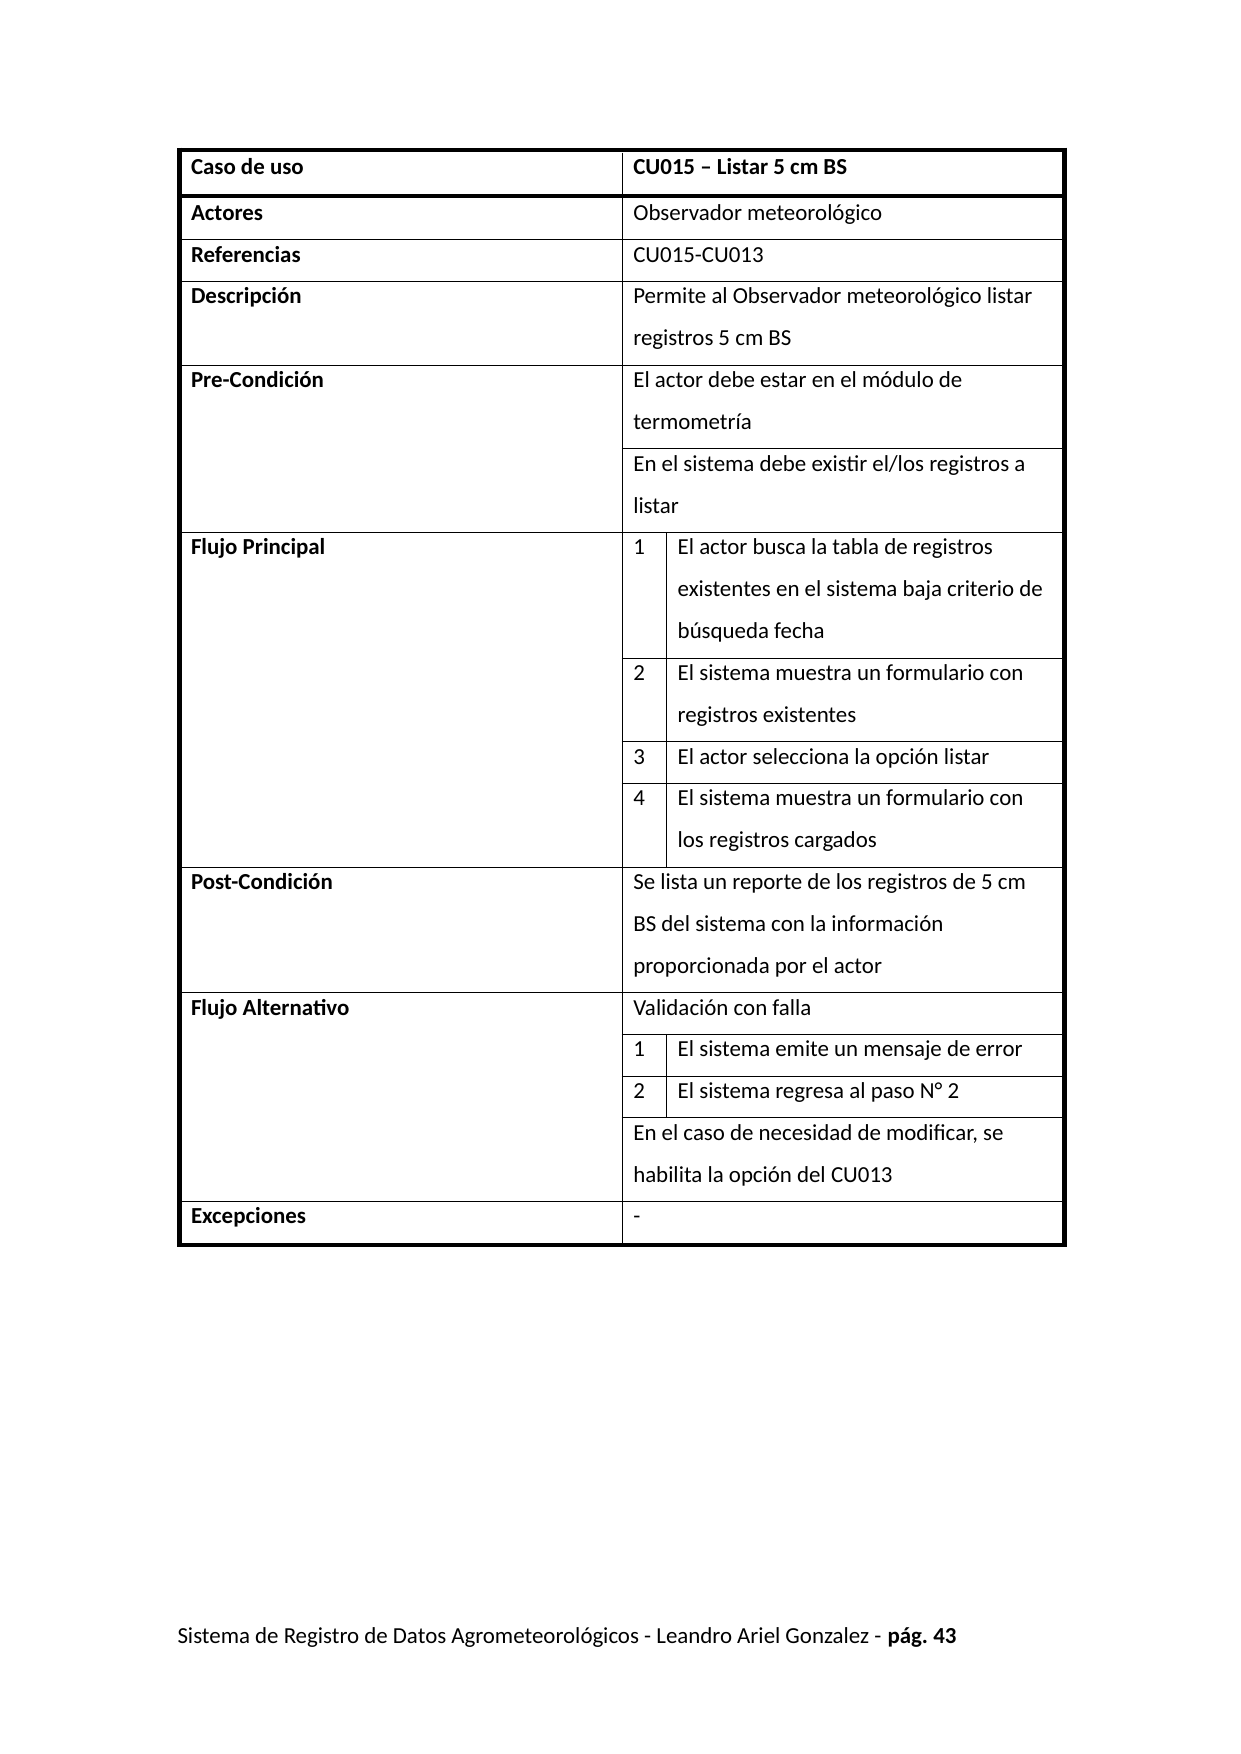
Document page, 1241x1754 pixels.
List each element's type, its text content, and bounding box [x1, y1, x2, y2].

table_cell 2 [623, 1077, 666, 1117]
table_cell Permite al Observador meteorológico listar registros 5 cm BS [623, 282, 1062, 365]
table_cell El actor selecciona la opción listar [667, 742, 1062, 783]
table_cell Excepciones [182, 1202, 622, 1242]
table_cell 4 [623, 784, 666, 867]
table_cell Post-Condición [182, 868, 622, 992]
table_cell Caso de uso [182, 152, 622, 193]
table_cell Se lista un reporte de los registros de 5 cm BS del sistema con la información proporcionada por el actor [623, 868, 1062, 992]
table_cell 1 [623, 533, 666, 658]
table_cell El sistema muestra un formulario con registros existentes [667, 659, 1062, 741]
table_cell En el sistema debe existir el/los registros a listar [623, 449, 1062, 532]
table_cell 3 [623, 742, 666, 783]
table_cell CU015 – Listar 5 cm BS [623, 152, 1062, 193]
table_cell El actor busca la tabla de registros existentes en el sistema baja criterio de búsqueda fecha [667, 533, 1062, 658]
table_cell En el caso de necesidad de modificar, se habilita la opción del CU013 [623, 1118, 1062, 1201]
table_cell El sistema emite un mensaje de error [667, 1035, 1062, 1076]
table_cell - [623, 1202, 1062, 1242]
table_cell CU015-CU013 [623, 240, 1062, 281]
table_cell El sistema regresa al paso N° 2 [667, 1077, 1062, 1117]
table_cell Pre-Condición [182, 366, 622, 532]
table_cell El sistema muestra un formulario con los registros cargados [667, 784, 1062, 867]
table_cell Validación con falla [623, 993, 1062, 1034]
table_cell 2 [623, 659, 666, 741]
table_cell Flujo Alternativo [182, 993, 622, 1201]
table_cell Referencias [182, 240, 622, 281]
table_cell 1 [623, 1035, 666, 1076]
table_cell Descripción [182, 282, 622, 365]
table_cell El actor debe estar en el módulo de termometría [623, 366, 1062, 448]
table_cell Actores [182, 198, 622, 239]
table_cell Observador meteorológico [623, 198, 1062, 239]
table_cell Flujo Principal [182, 533, 622, 867]
